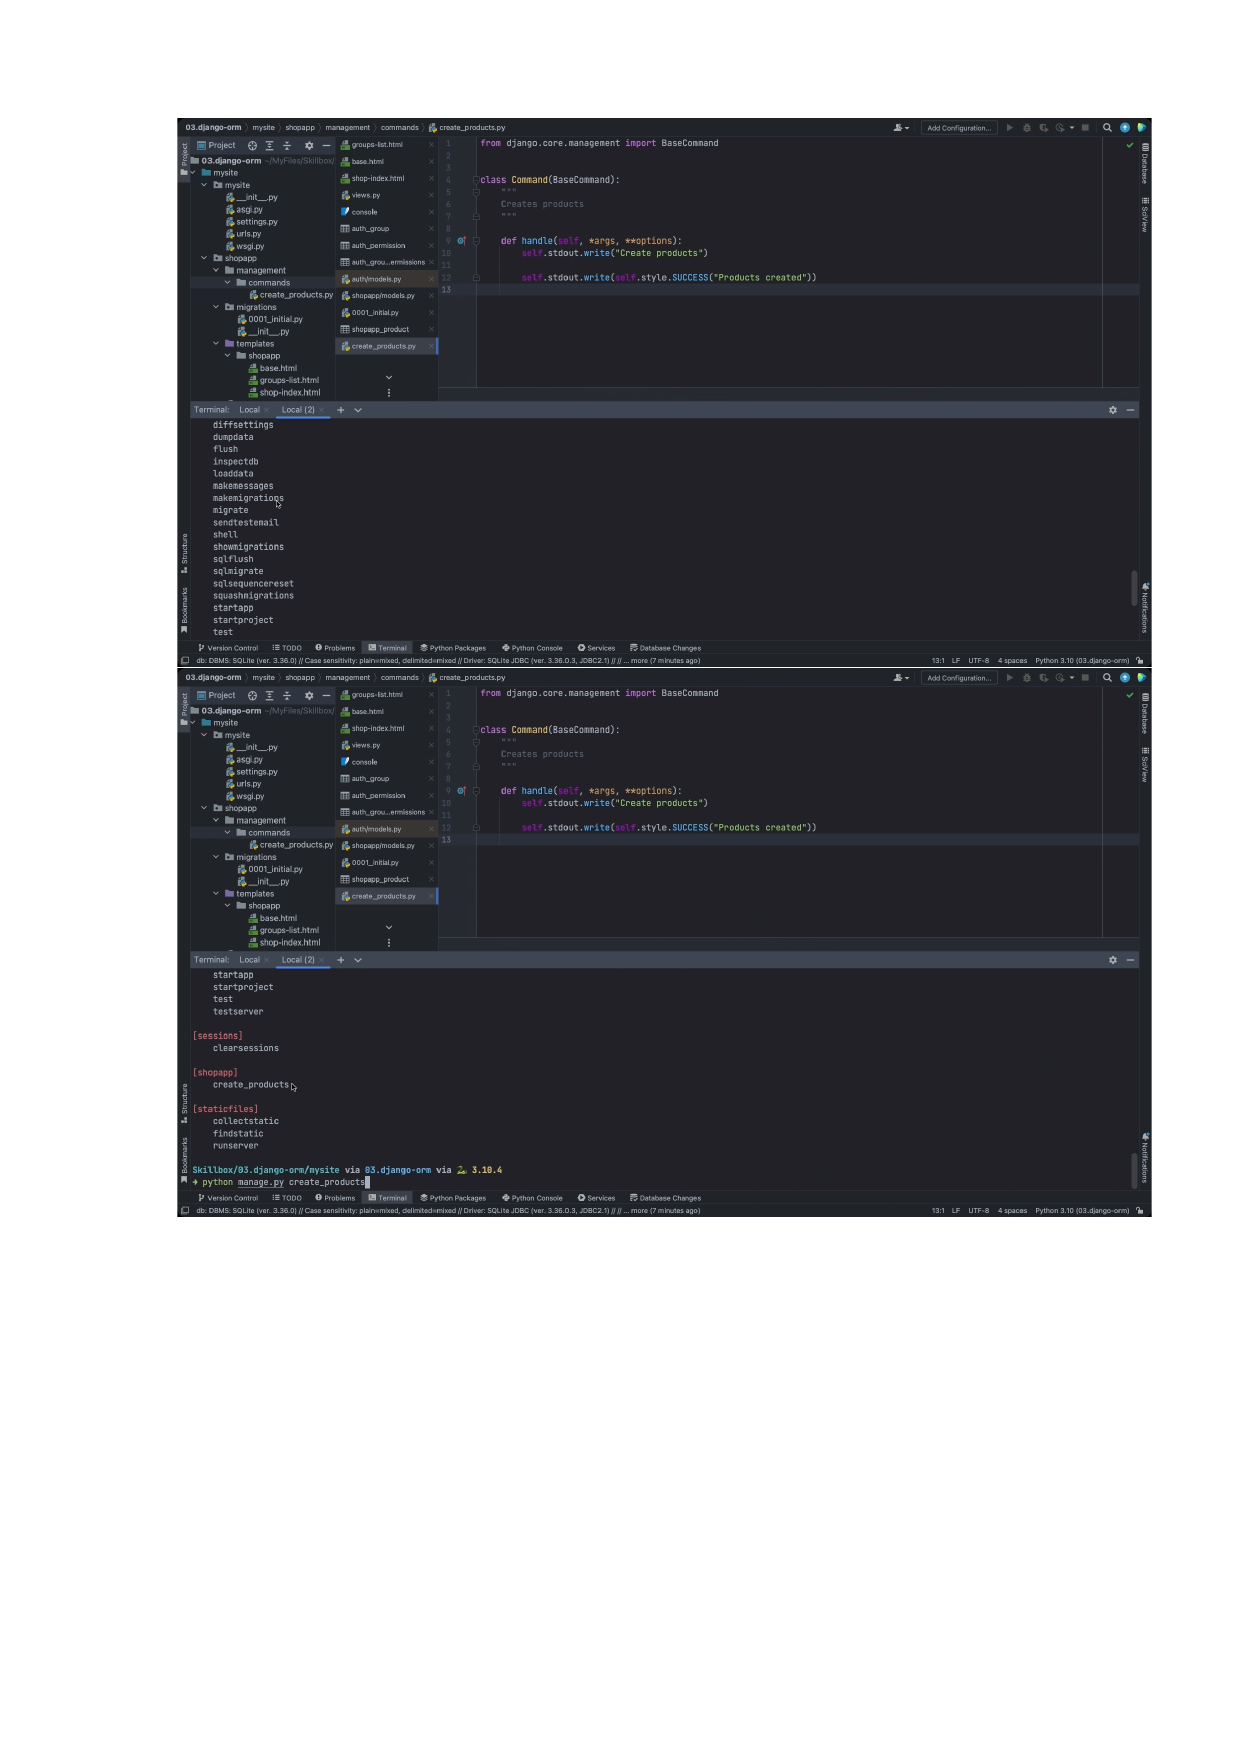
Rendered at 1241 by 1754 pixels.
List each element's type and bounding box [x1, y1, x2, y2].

picture [177, 668, 1152, 1217]
picture [177, 118, 1152, 667]
